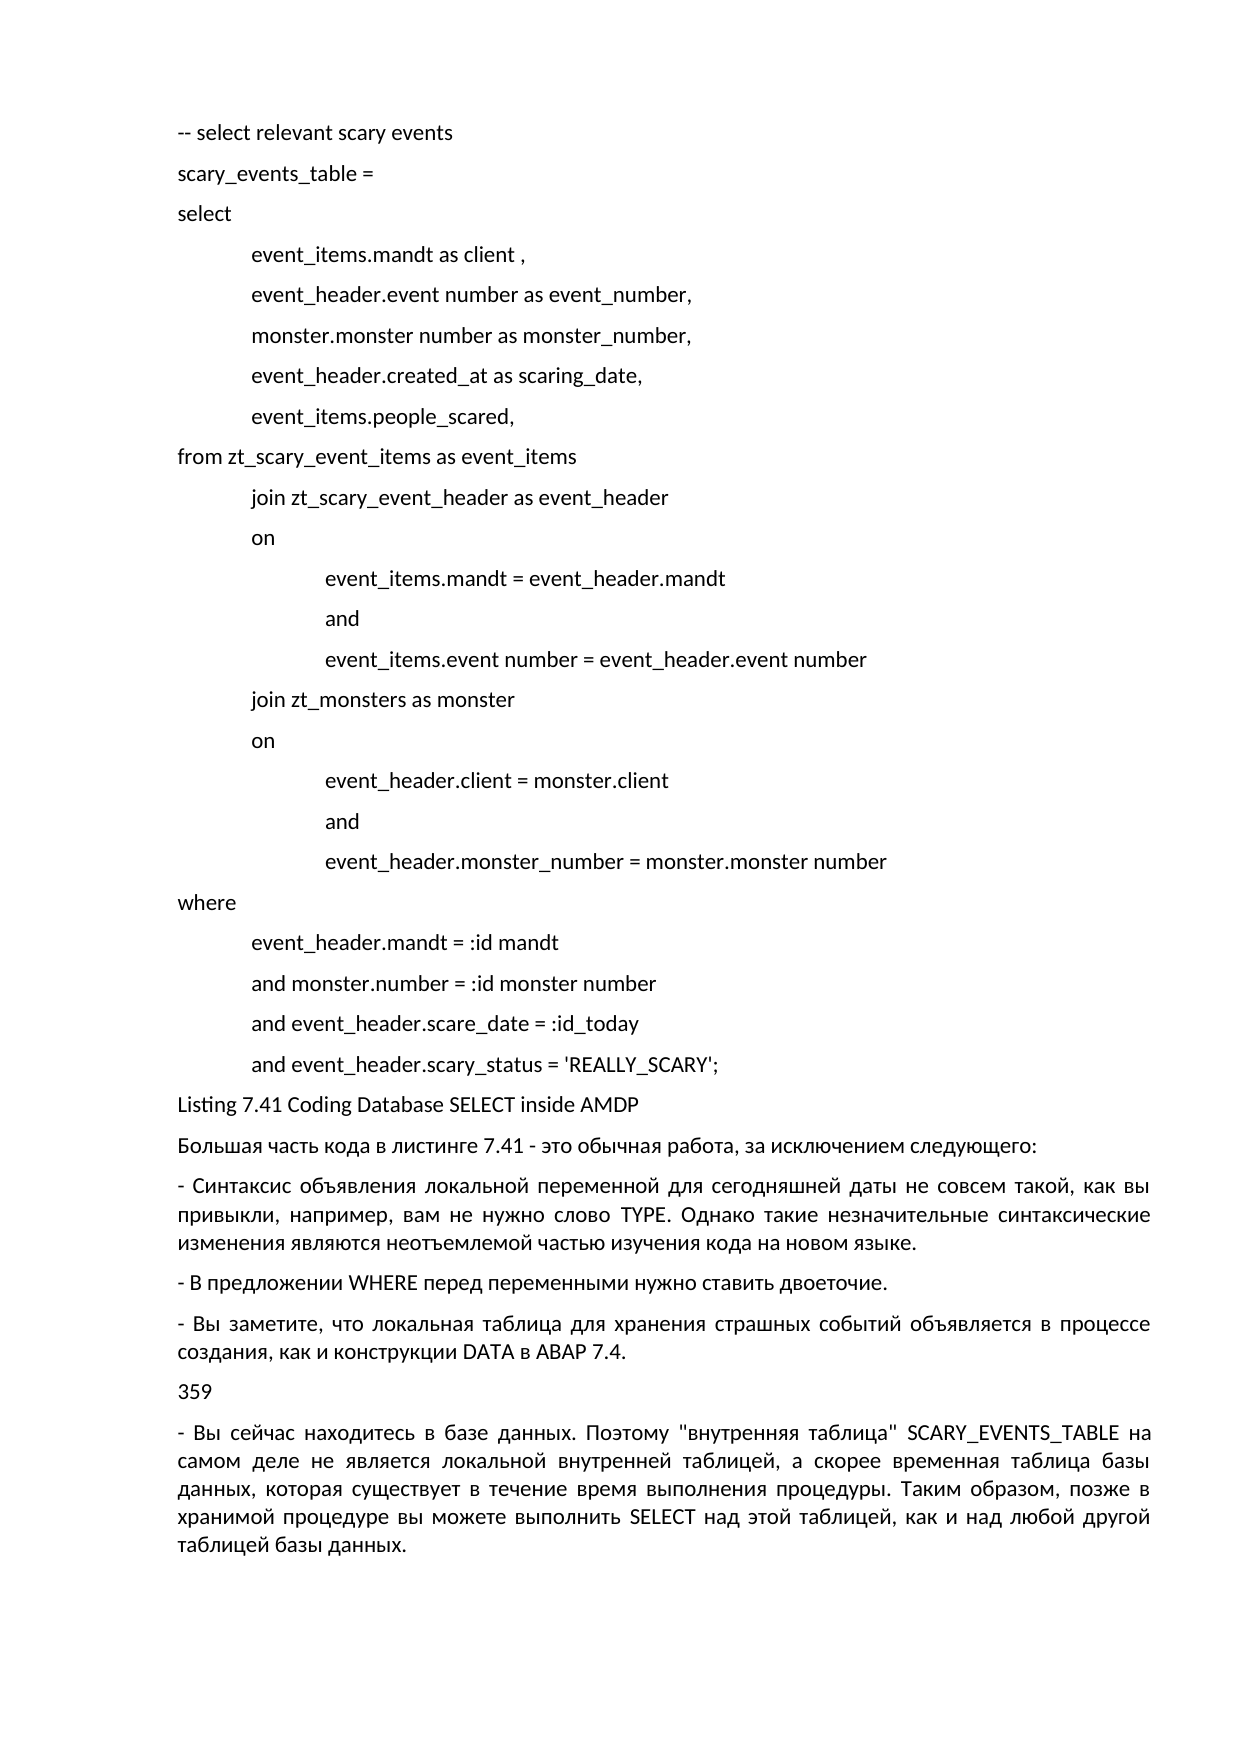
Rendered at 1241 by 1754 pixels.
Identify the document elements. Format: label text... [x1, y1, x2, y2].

text - Синтаксис объявления локальной переменной для сегодняшней даты не совсем такой, как вы привыкли, например, вам не нужно слово TYPE. Однако такие незначительные синтаксические изменения являются неотъемлемой частью изучения кода на новом языке. [177, 1172, 1152, 1256]
text 359 [177, 1377, 1152, 1405]
text monster.monster number as monster_number, [177, 321, 1152, 349]
text and event_header.scare_date = :id_today [177, 1009, 1152, 1038]
text - В предложении WHERE перед переменными нужно ставить двоеточие. [177, 1268, 1152, 1296]
text - Вы сейчас находитесь в базе данных. Поэтому "внутренняя таблица" SCARY_EVENTS_TABLE на самом деле не является локальной внутренней таблицей, а скорее временная таблица базы данных, которая существует в течение время выполнения процедуры. Таким образом, позже в хранимой процедуре вы можете выполнить SELECT над этой таблицей, как и над любой другой таблицей базы данных. [177, 1418, 1152, 1558]
text event_header.monster_number = monster.monster number [251, 847, 1152, 876]
text event_header.event number as event_number, [177, 280, 1152, 308]
text join zt_scary_event_header as event_header [177, 483, 1152, 511]
text on [177, 523, 1152, 551]
text event_items.mandt as client , [177, 240, 1152, 268]
text scary_events_table = [177, 159, 1152, 187]
text Большая часть кода в листинге 7.41 - это обычная работа, за исключением следующего: [177, 1131, 1152, 1159]
text event_items.people_scared, [177, 402, 1152, 430]
text event_items.mandt = event_header.mandt [251, 564, 1152, 592]
text and [251, 604, 1152, 632]
text on [177, 726, 1152, 754]
text -- select relevant scary events [177, 118, 1152, 146]
text event_header.mandt = :id mandt [177, 928, 1152, 957]
text event_header.client = monster.client [251, 766, 1152, 794]
text join zt_monsters as monster [177, 685, 1152, 713]
text select [177, 199, 1152, 227]
text and monster.number = :id monster number [177, 969, 1152, 997]
text Listing 7.41 Coding Database SELECT inside AMDP [177, 1091, 1152, 1119]
text from zt_scary_event_items as event_items [177, 442, 1152, 470]
text event_header.created_at as scaring_date, [177, 361, 1152, 389]
text where [177, 888, 1152, 916]
text - Вы заметите, что локальная таблица для хранения страшных событий объявляется в процессе создания, как и конструкции DATA в ABAP 7.4. [177, 1309, 1152, 1365]
text and [251, 807, 1152, 835]
text event_items.event number = event_header.event number [251, 645, 1152, 673]
text and event_header.scary_status = 'REALLY_SCARY'; [177, 1050, 1152, 1078]
